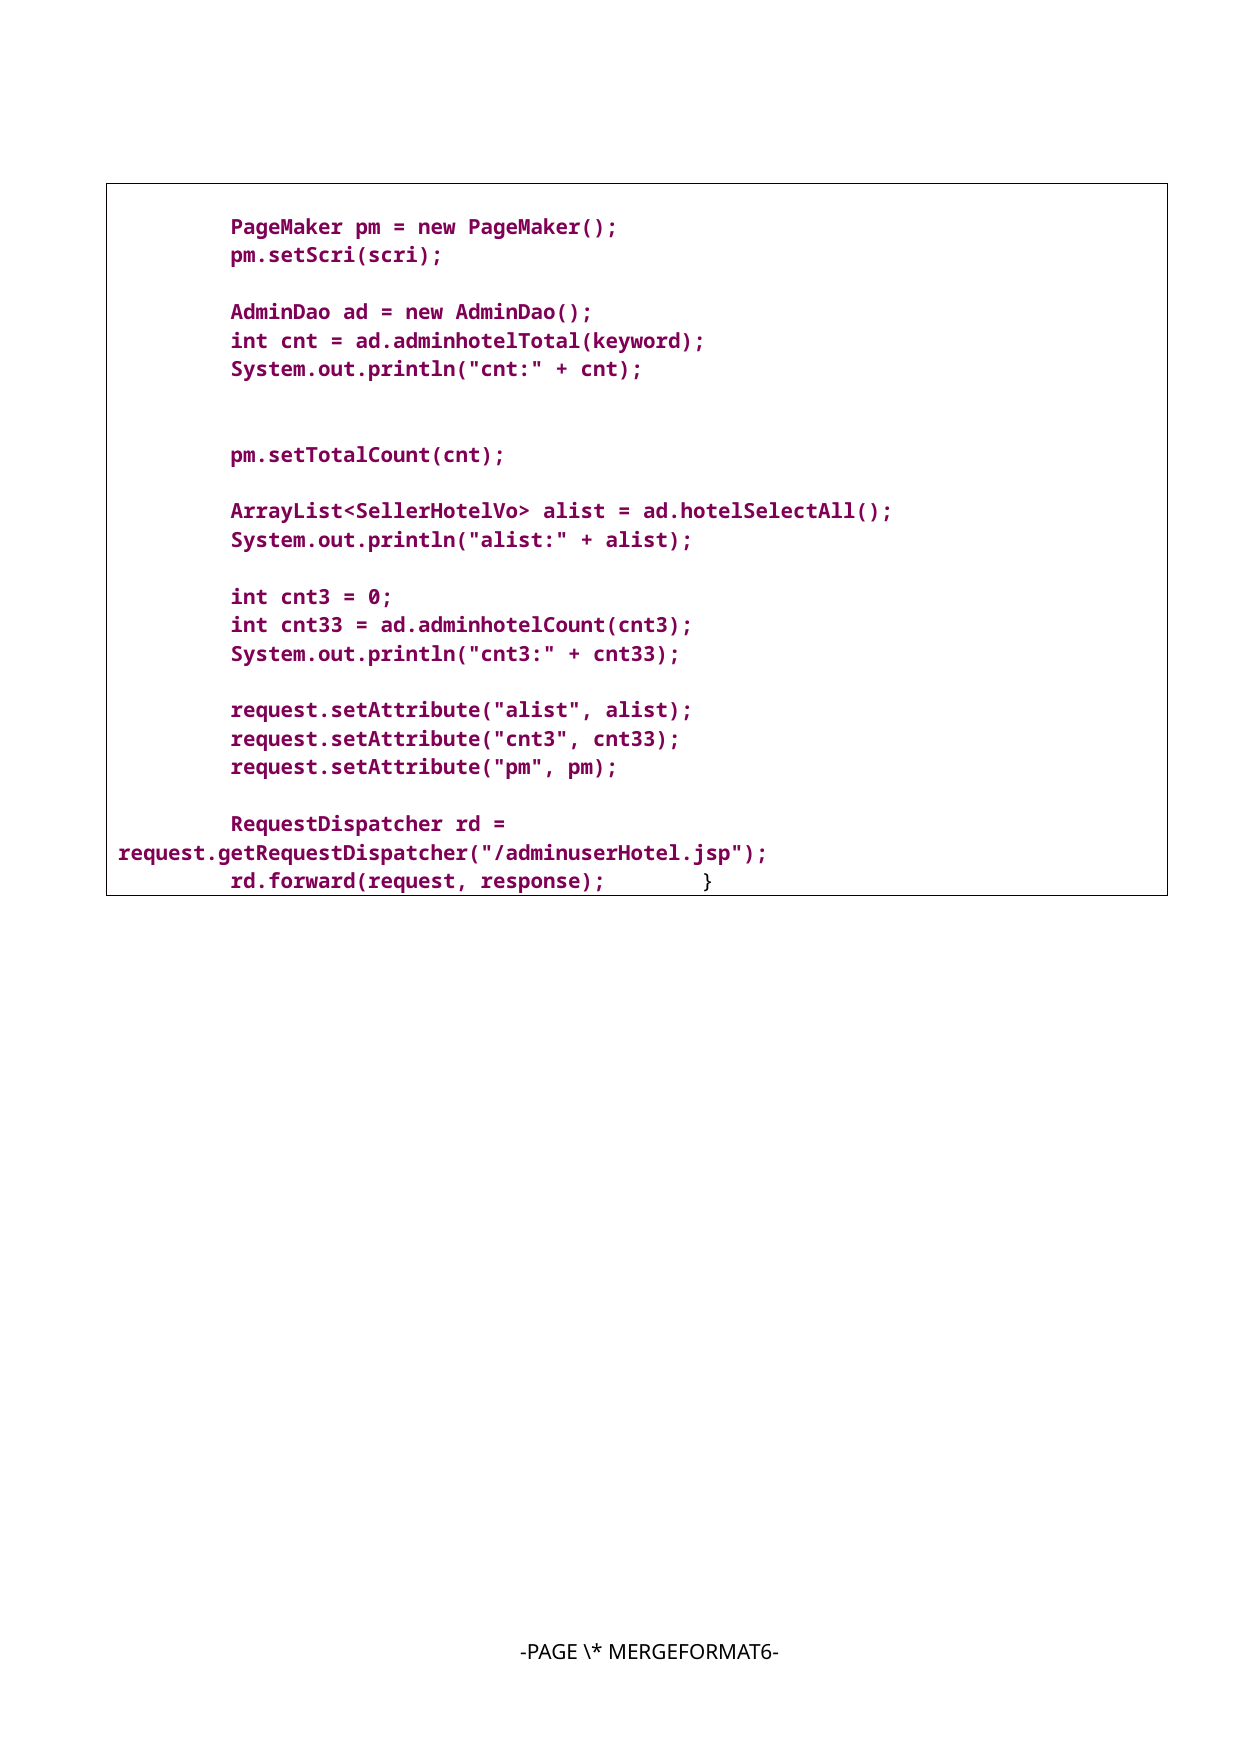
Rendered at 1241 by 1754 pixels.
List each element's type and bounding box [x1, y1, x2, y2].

table_header [107, 184, 1167, 895]
